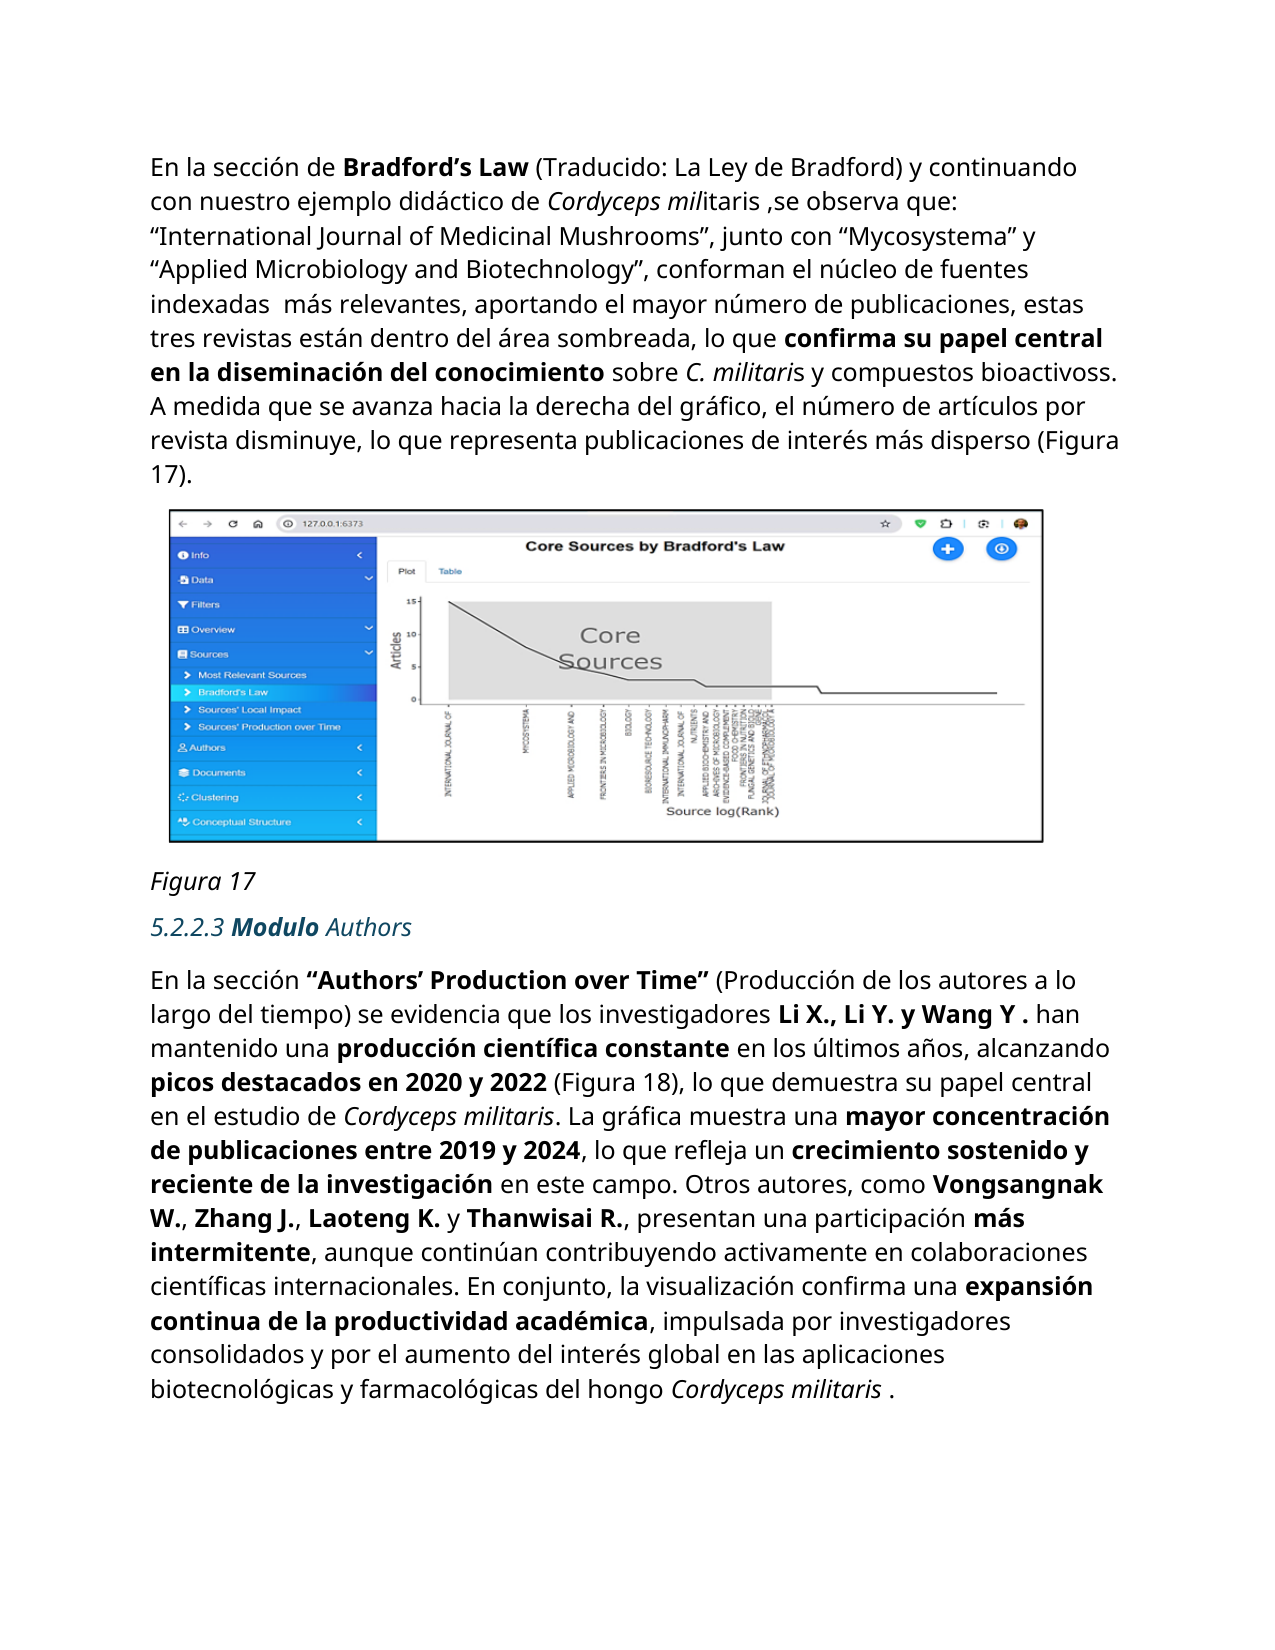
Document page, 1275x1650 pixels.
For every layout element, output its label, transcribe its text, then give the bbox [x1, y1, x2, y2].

picture [168, 509, 1044, 843]
text En la sección “Authors’ Production over Time” (Producción de los autores a lo largo del tiempo) se evidencia que los investigadores Li X., Li Y. y Wang Y . han mantenido una producción científica constante en los últimos años, alcanzando picos destacados en 2020 y 2022 (Figura 18), lo que demuestra su papel central en el estudio de Cordyceps militaris. La gráfica muestra una mayor concentración de publicaciones entre 2019 y 2024, lo que refleja un crecimiento sostenido y reciente de la investigación en este campo. Otros autores, como Vongsangnak W., Zhang J., Laoteng K. y Thanwisai R., presentan una participación más intermitente, aunque continúan contribuyendo activamente en colaboraciones científicas internacionales. En conjunto, la visualización confirma una expansión continua de la productividad académica, impulsada por investigadores consolidados y por el aumento del interés global en las aplicaciones biotecnológicas y farmacológicas del hongo Cordyceps militaris . [150, 962, 1125, 1405]
text Figura 17 [150, 863, 1125, 897]
text En la sección de Bradford’s Law (Traducido: La Ley de Bradford) y continuando con nuestro ejemplo didáctico de Cordyceps militaris ,se observa que: “International Journal of Medicinal Mushrooms”, junto con “Mycosystema” y “Applied Microbiology and Biotechnology”, conforman el núcleo de fuentes indexadas más relevantes, aportando el mayor número de publicaciones, estas tres revistas están dentro del área sombreada, lo que confirma su papel central en la diseminación del conocimiento sobre C. militaris y compuestos bioactivoss. A medida que se avanza hacia la derecha del gráfico, el número de artículos por revista disminuye, lo que representa publicaciones de interés más disperso (Figura 17). [150, 150, 1125, 491]
subtitle 5.2.2.3 Modulo Authors [150, 910, 1125, 944]
